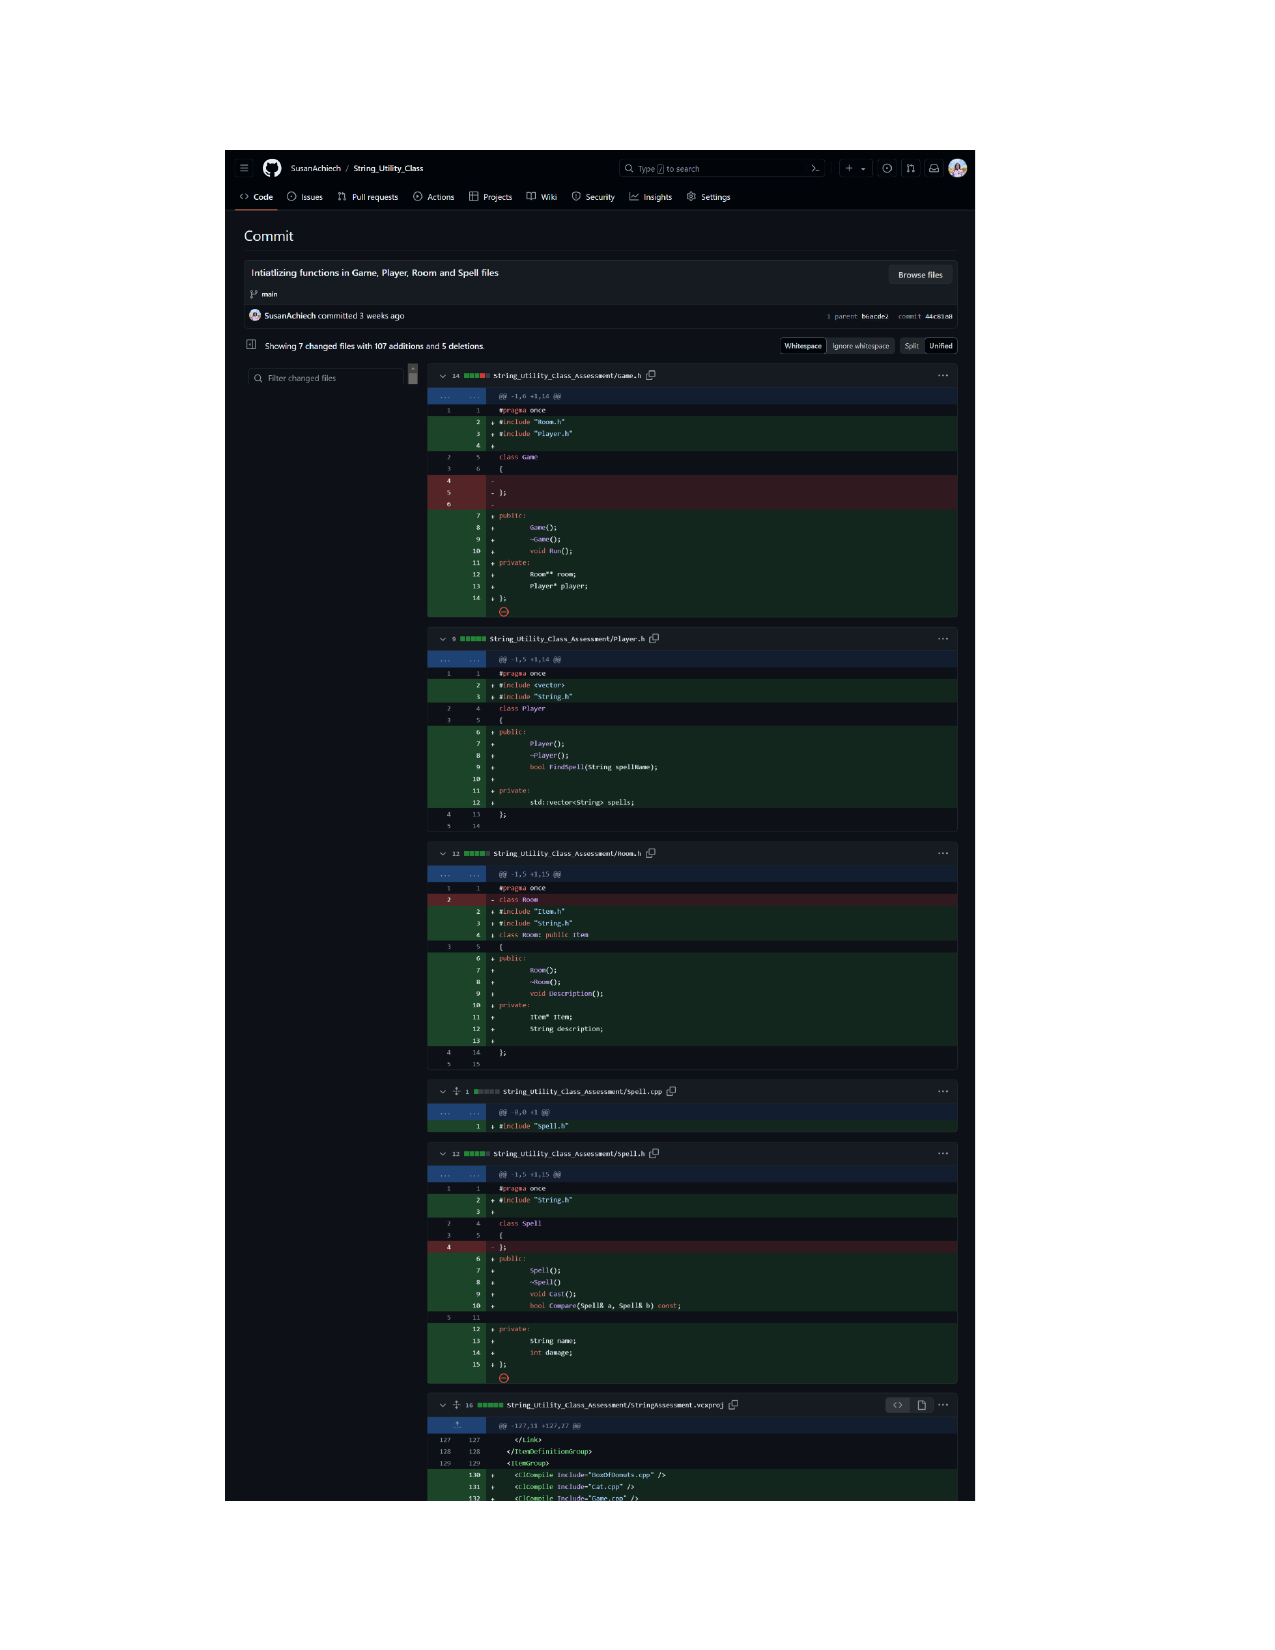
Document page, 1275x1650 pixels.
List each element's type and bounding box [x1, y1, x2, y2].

picture [225, 150, 976, 1501]
